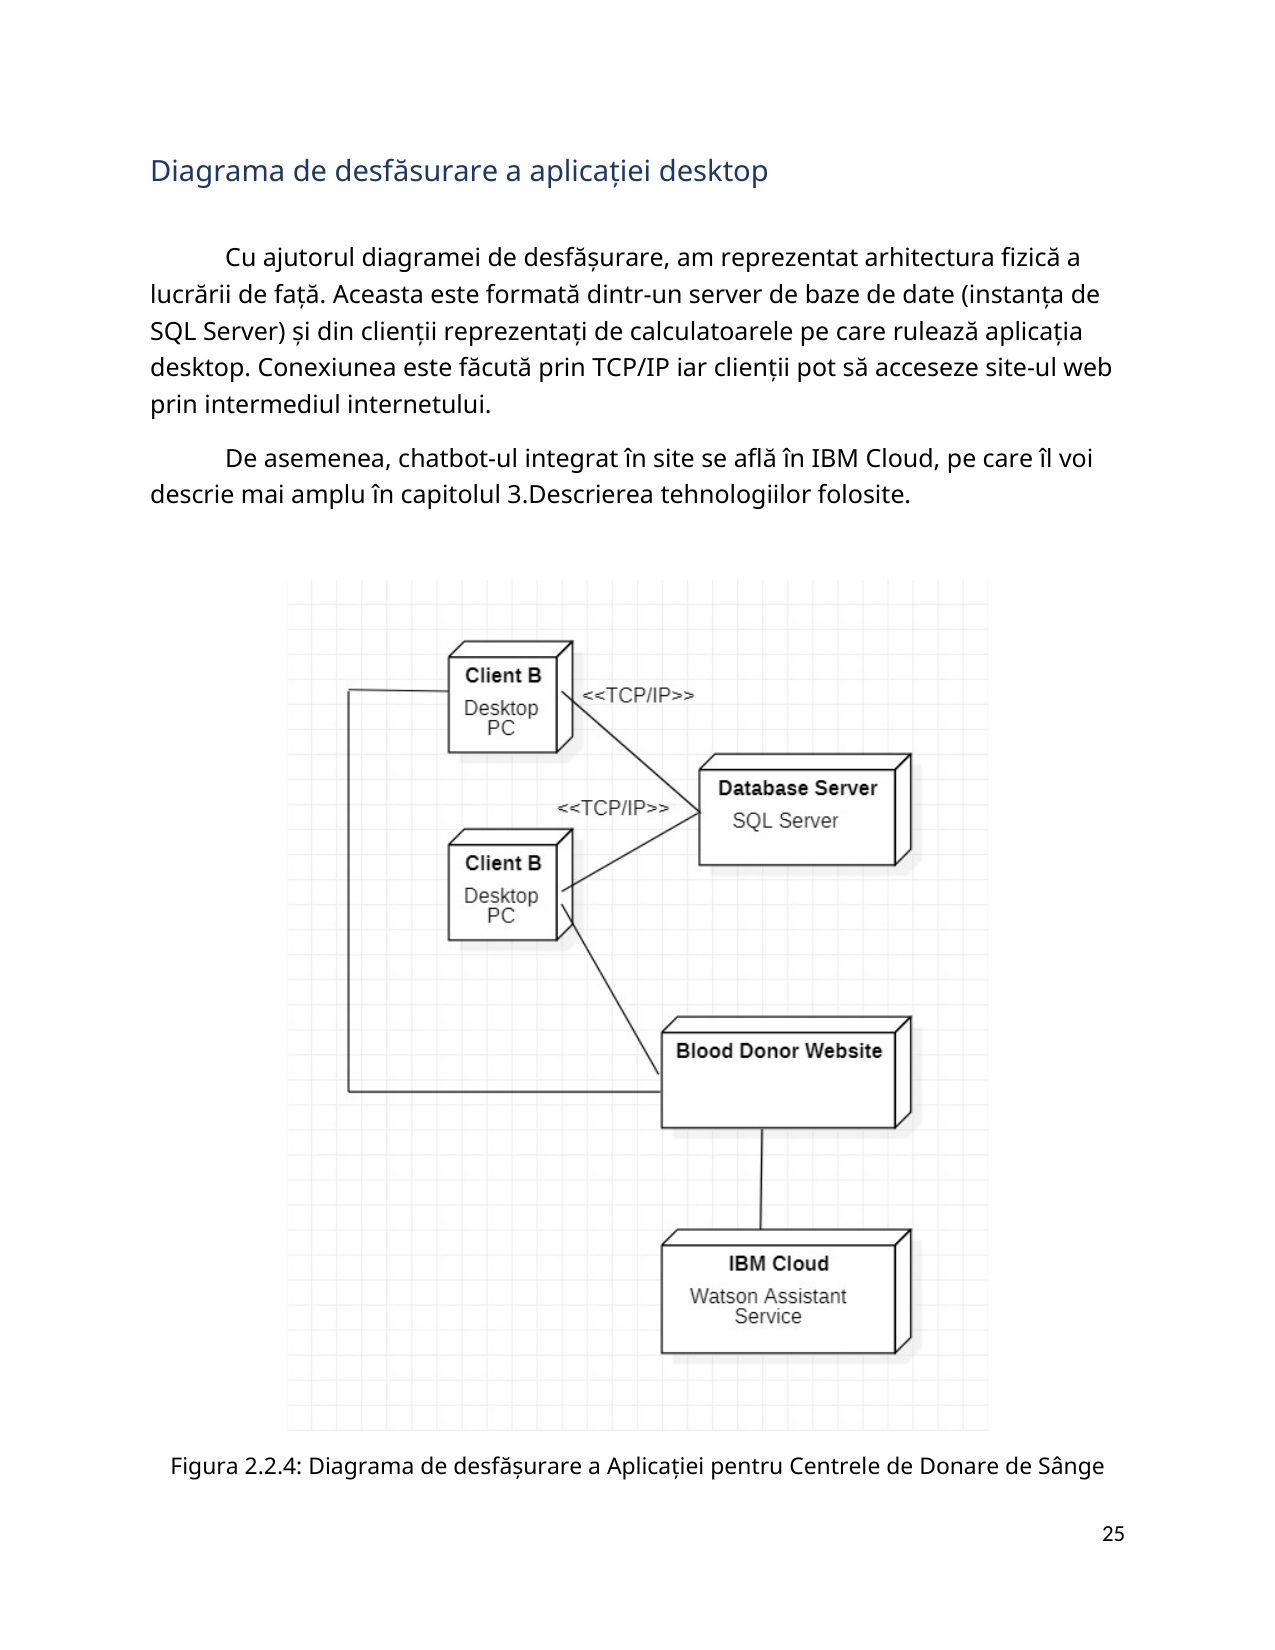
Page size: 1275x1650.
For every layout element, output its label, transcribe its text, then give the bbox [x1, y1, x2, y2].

text Figura 2.2.4: Diagrama de desfășurare a Aplicației pentru Centrele de Donare de Sânge [150, 1450, 1125, 1481]
picture [286, 580, 989, 1431]
text De asemenea, chatbot-ul integrat în site se află în IBM Cloud, pe care îl voi descrie mai amplu în capitolul 3.Descrierea tehnologiilor folosite. [150, 440, 1125, 511]
text Cu ajutorul diagramei de desfășurare, am reprezentat arhitectura fizică a lucrării de față. Aceasta este formată dintr-un server de baze de date (instanța de SQL Server) și din clienții reprezentați de calculatoarele pe care rulează aplicația desktop. Conexiunea este făcută prin TCP/IP iar clienții pot să acceseze site-ul web prin intermediul internetului. [150, 240, 1125, 421]
subtitle Diagrama de desfăsurare a aplicației desktop [150, 150, 1125, 190]
